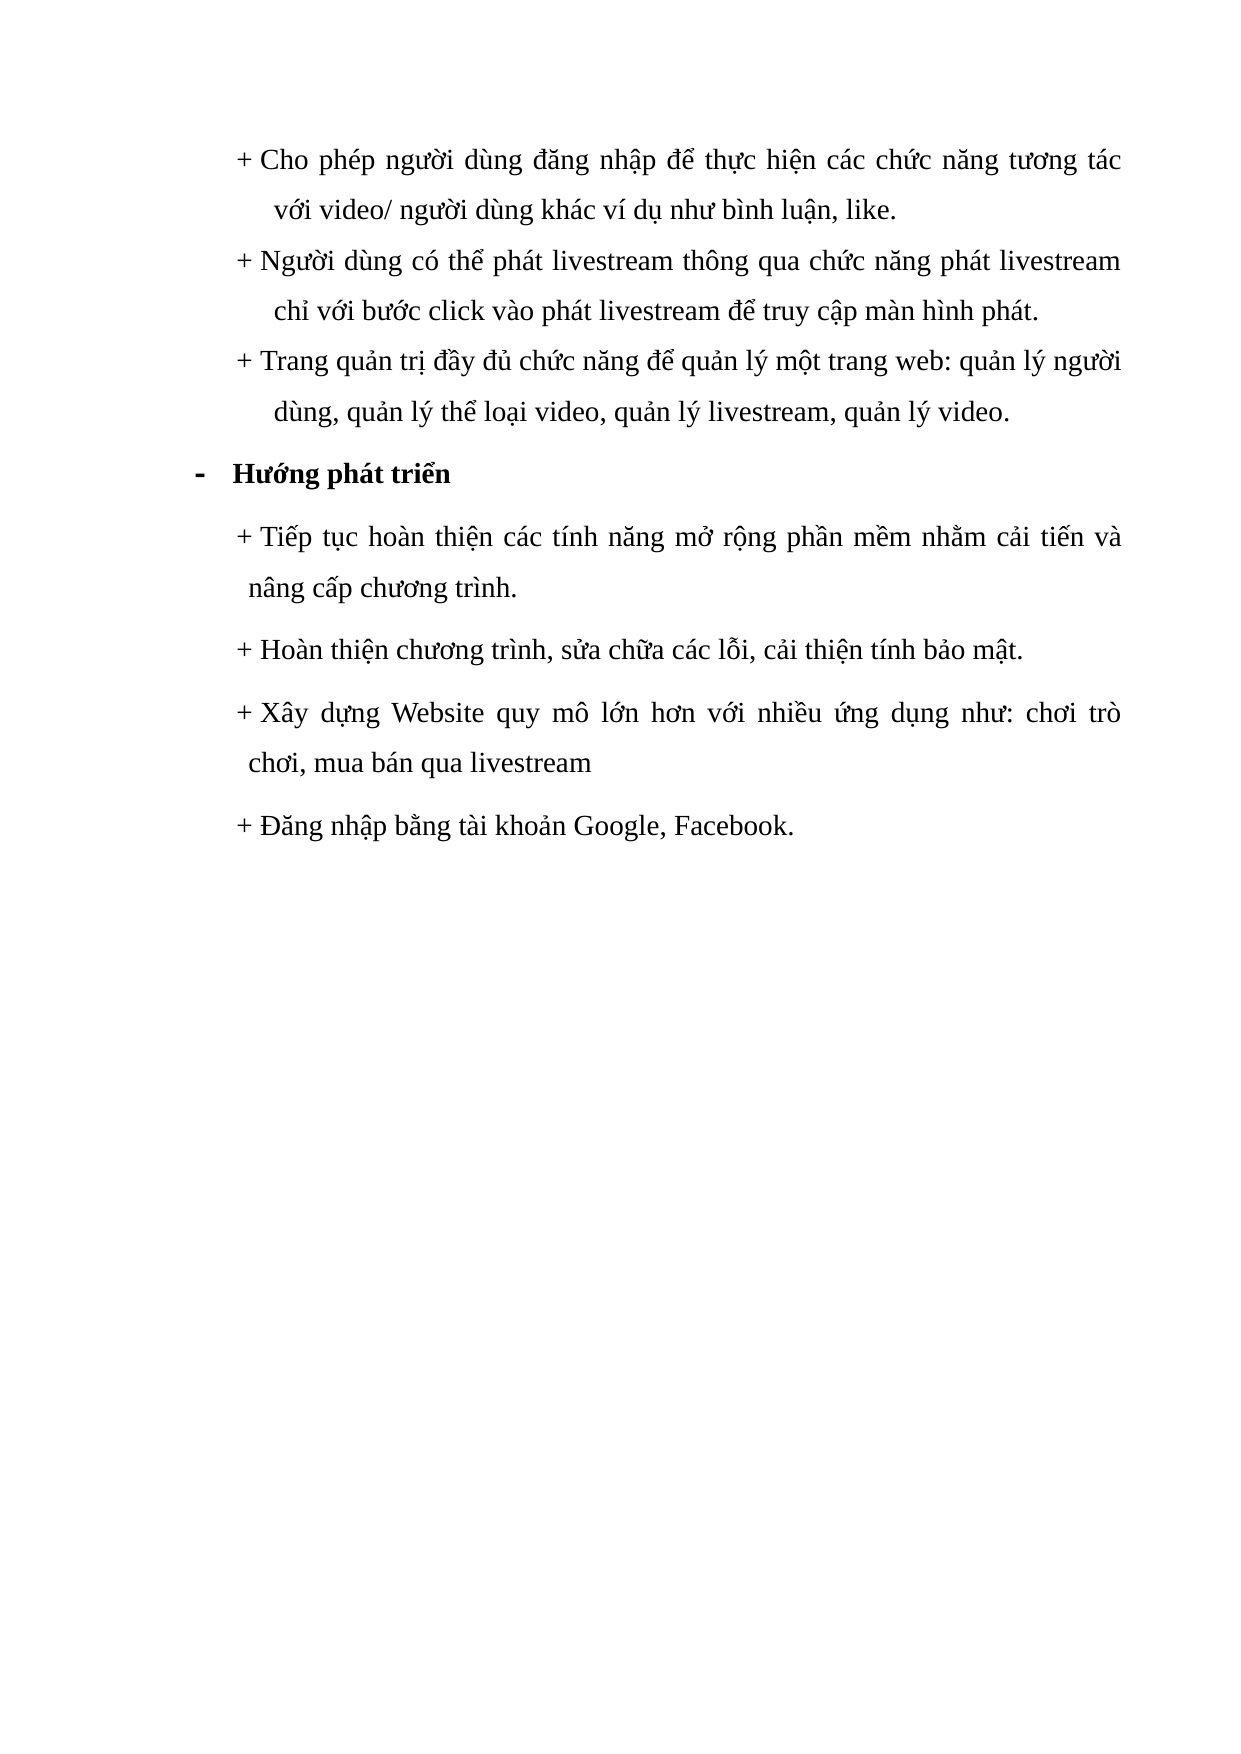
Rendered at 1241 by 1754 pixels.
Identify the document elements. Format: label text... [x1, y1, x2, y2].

list Xây dựng Website quy mô lớn hơn với nhiều ứng dụng như: chơi trò chơi, mua bán qua livestream [236, 695, 1122, 779]
list Hướng phát triển [195, 456, 1122, 490]
list Đăng nhập bằng tài khoản Google, Facebook. [236, 808, 1122, 842]
list Tiếp tục hoàn thiện các tính năng mở rộng phần mềm nhằm cải tiến và nâng cấp chương trình. [236, 519, 1122, 603]
list Hoàn thiện chương trình, sửa chữa các lỗi, cải thiện tính bảo mật. [236, 632, 1122, 666]
list Trang quản trị đầy đủ chức năng để quản lý một trang web: quản lý người dùng, quản lý thể loại video, quản lý livestream, quản lý video. [236, 343, 1122, 427]
list Người dùng có thể phát livestream thông qua chức năng phát livestream chỉ với bước click vào phát livestream để truy cập màn hình phát. [236, 243, 1122, 327]
list Cho phép người dùng đăng nhập để thực hiện các chức năng tương tác với video/ người dùng khác ví dụ như bình luận, like. [236, 142, 1122, 226]
